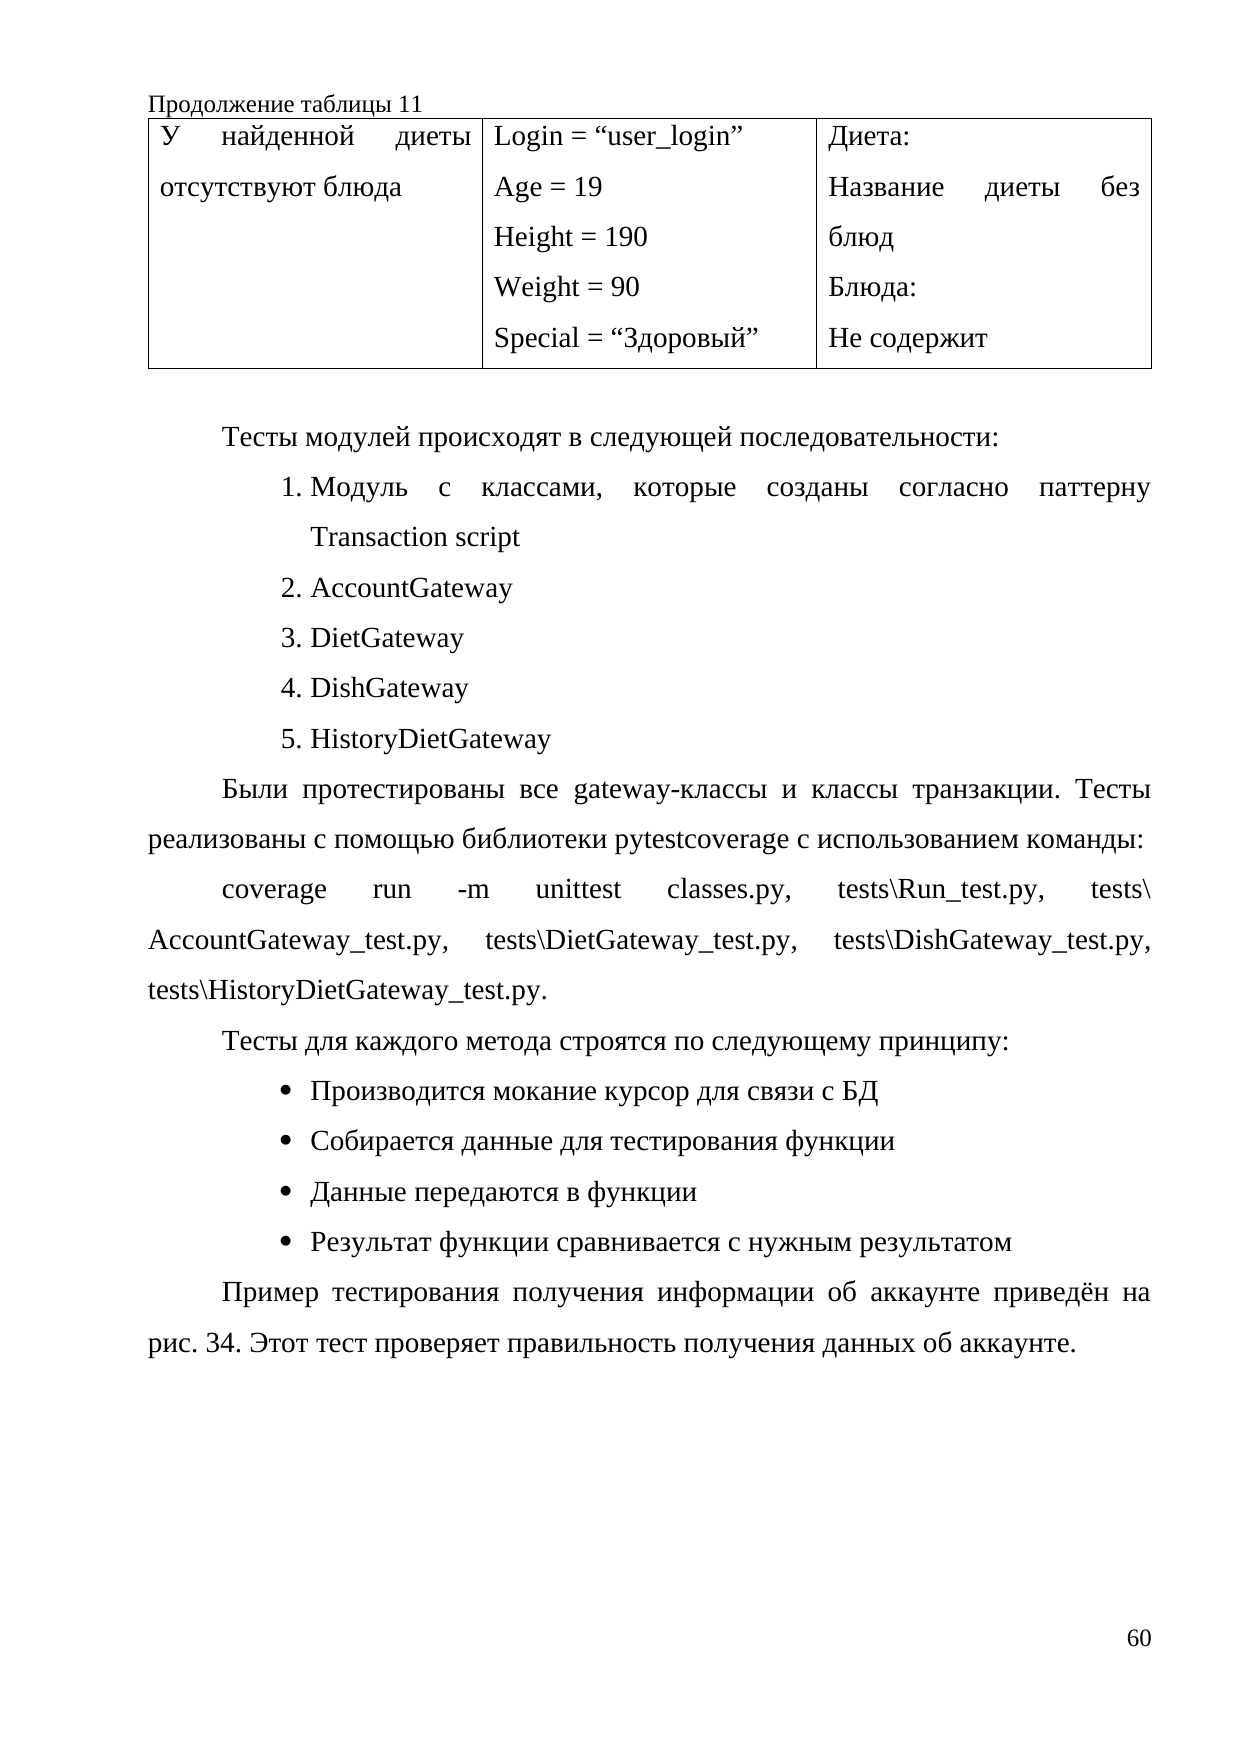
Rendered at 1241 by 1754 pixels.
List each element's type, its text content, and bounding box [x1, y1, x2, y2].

table_header Диета: Название диеты без блюд Блюда: Не содержит [817, 119, 1151, 367]
list Результат функции сравнивается с нужным результатом [281, 1224, 1152, 1258]
text Продолжение таблицы 11 [148, 89, 1152, 117]
text Были протестированы все gateway-классы и классы транзакции. Тесты реализованы с помощью библиотеки pytestcoverage с использованием команды: [148, 771, 1152, 855]
table_header Login = “user_login” Age = 19 Height = 190 Weight = 90 Special = “Здоровый” [483, 119, 816, 367]
list DishGateway [281, 670, 1152, 704]
list Данные передаются в функции [281, 1174, 1152, 1207]
text Пример тестирования получения информации об аккаунте приведён на рис. 34. Этот тест проверяет правильность получения данных об аккаунте. [148, 1274, 1152, 1358]
list Собирается данные для тестирования функции [281, 1123, 1152, 1157]
text Тесты модулей происходят в следующей последовательности: [148, 419, 1152, 452]
list Производится мокание курсор для связи с БД [281, 1073, 1152, 1107]
list AccountGateway [281, 570, 1152, 603]
text coverage run -m unittest classes.py, tests\Run_test.py, tests\AccountGateway_test.py, tests\DietGateway_test.py, tests\DishGateway_test.py, tests\HistoryDietGateway_test.py. [148, 872, 1152, 1006]
list HistoryDietGateway [281, 721, 1152, 754]
table_header У найденной диеты отсутствуют блюда [149, 119, 482, 367]
list DietGateway [281, 620, 1152, 654]
text Тесты для каждого метода строятся по следующему принципу: [148, 1023, 1152, 1056]
list Модуль с классами, которые созданы согласно паттерну Transaction script [281, 469, 1152, 553]
